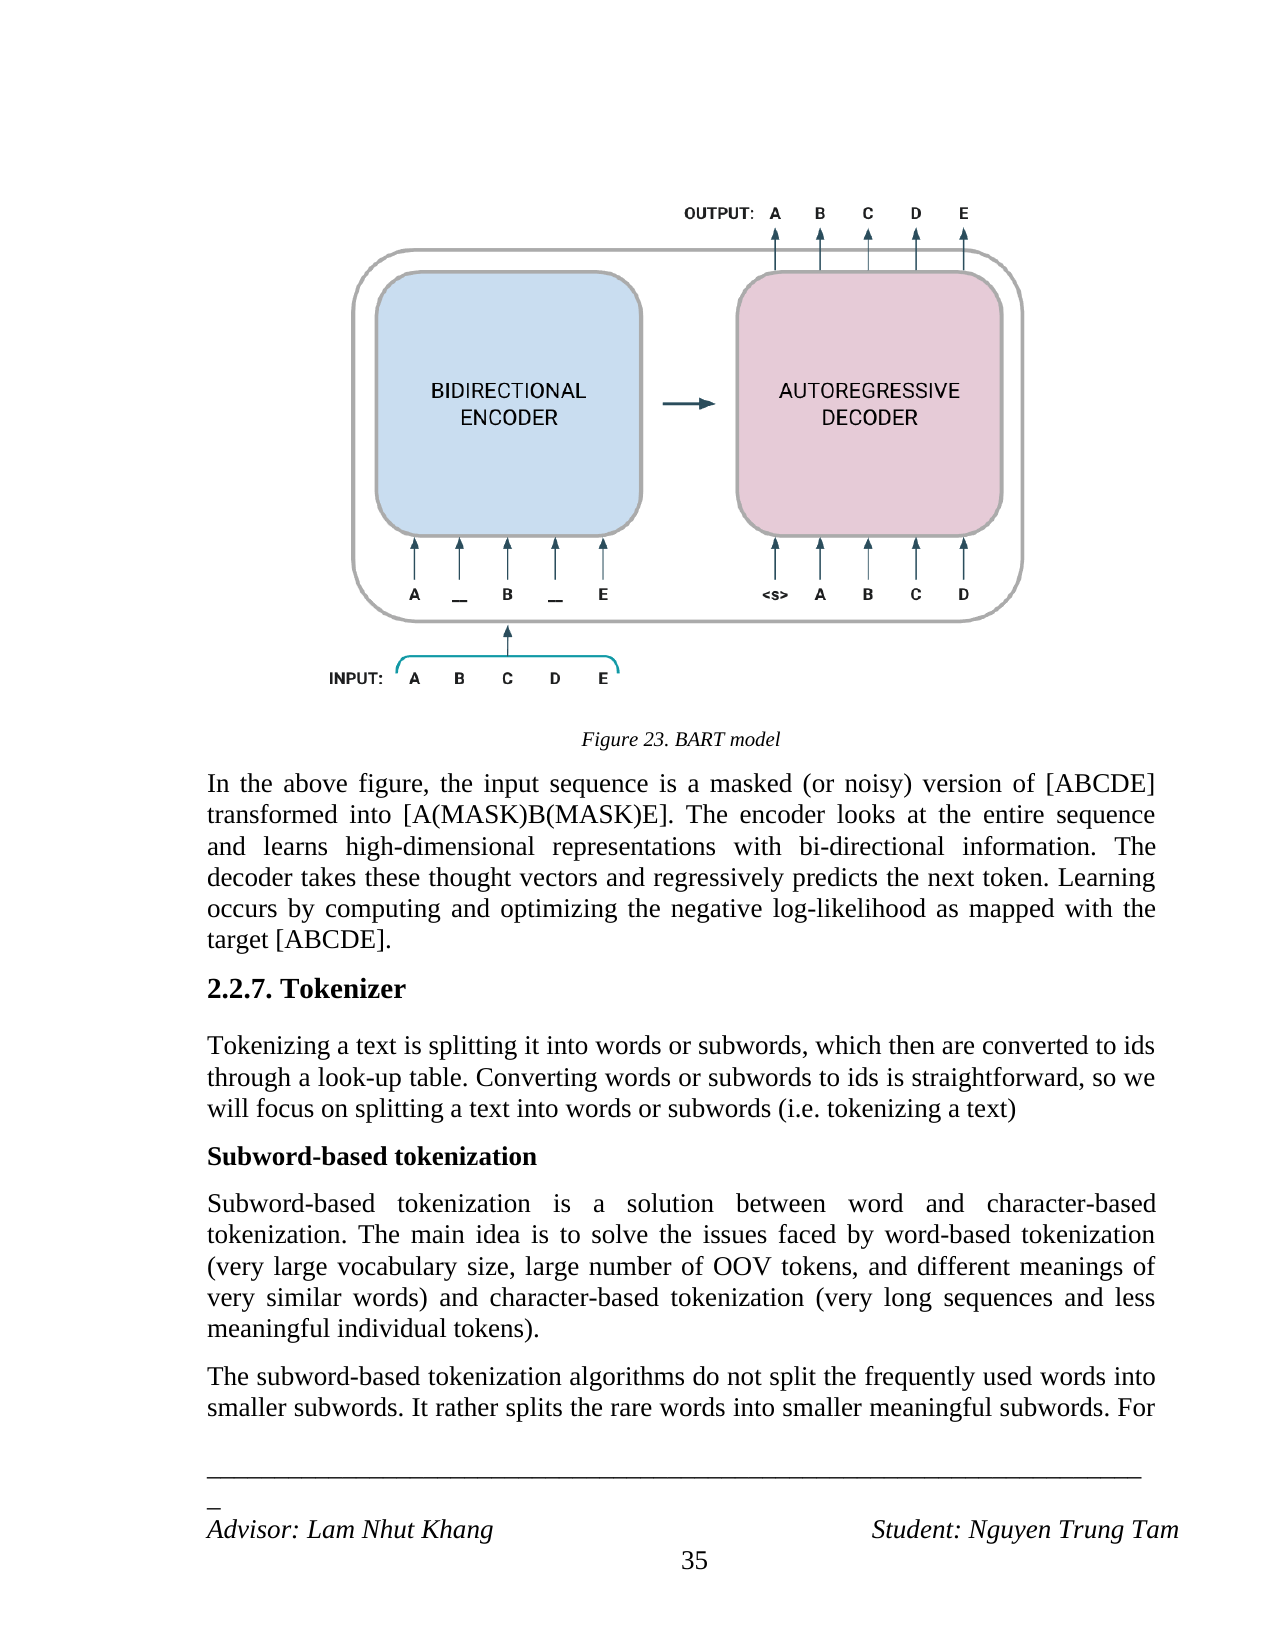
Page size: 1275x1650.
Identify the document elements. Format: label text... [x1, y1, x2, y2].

text Subword-based tokenization is a solution between word and character-based tokenization. The main idea is to solve the issues faced by word-based tokenization (very large vocabulary size, large number of OOV tokens, and different meanings of very similar words) and character-based tokenization (very long sequences and less meaningful individual tokens). [207, 1187, 1157, 1343]
picture [279, 177, 1084, 710]
subtitle Tokenizer [207, 971, 1157, 1004]
text Tokenizing a text is splitting it into words or subwords, which then are converted to ids through a look-up table. Converting words or subwords to ids is straightforward, so we will focus on splitting a text into words or subwords (i.e. tokenizing a text) [207, 1029, 1157, 1123]
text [207, 1360, 1157, 1422]
text Subword-based tokenization [207, 1139, 1157, 1171]
text In the above figure, the input sequence is a masked (or noisy) version of [ABCDE] transformed into [A(MASK)B(MASK)E]. The encoder looks at the entire sequence and learns high-dimensional representations with bi-directional information. The decoder takes these thought vectors and regressively predicts the next token. Learning occurs by computing and optimizing the negative log-likelihood as mapped with the target [ABCDE]. [207, 767, 1157, 954]
